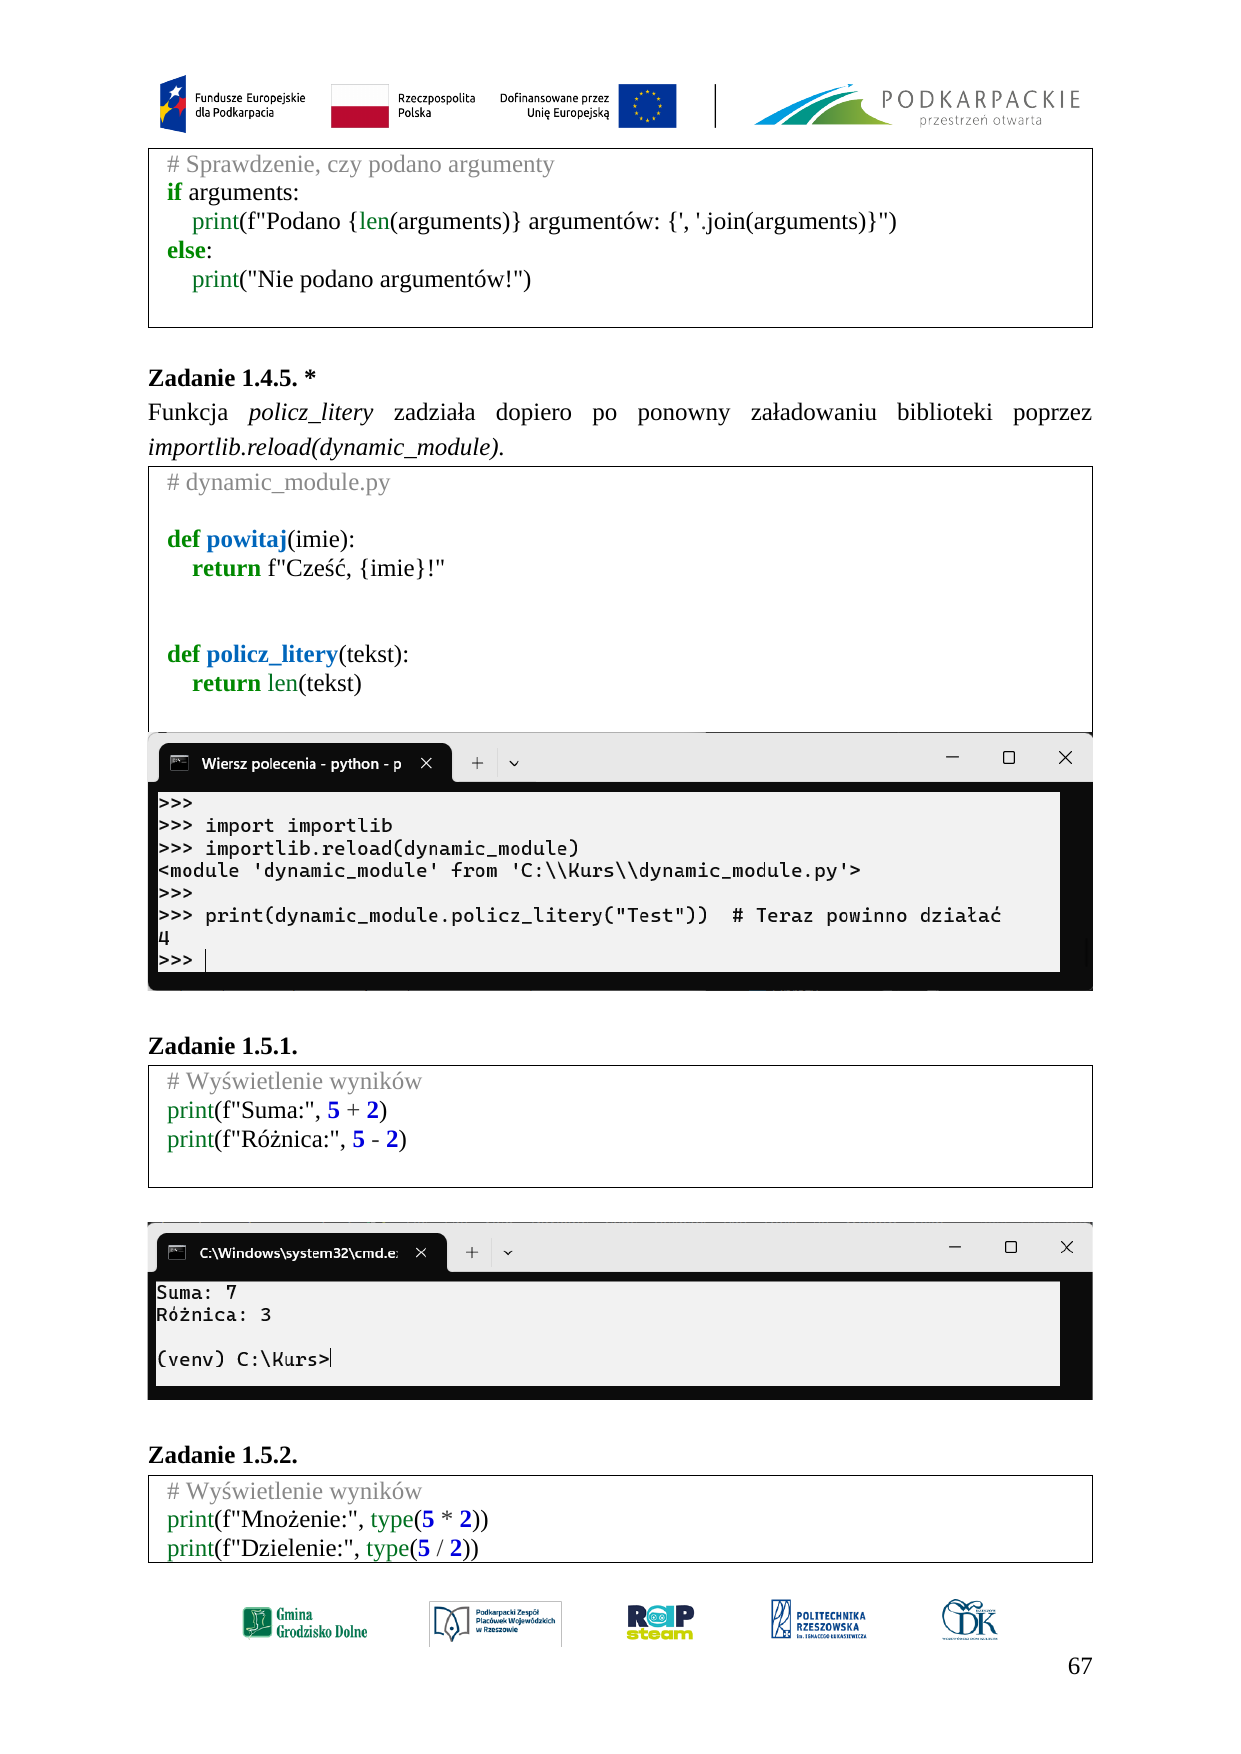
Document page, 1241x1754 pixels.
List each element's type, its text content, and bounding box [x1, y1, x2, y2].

picture [147, 732, 1093, 991]
text Funkcja policz_litery zadziała dopiero po ponowny załadowaniu biblioteki poprzez importlib.reload(dynamic_module). [148, 397, 1092, 460]
text Zadanie 1.5.1. [148, 1031, 1092, 1059]
table_header [149, 1066, 1092, 1187]
table_header [149, 1476, 1092, 1562]
text Zadanie 1.4.5. * [148, 363, 1092, 391]
picture [242, 1585, 998, 1652]
picture [147, 1222, 1093, 1400]
picture [147, 60, 1093, 148]
text Zadanie 1.5.2. [148, 1440, 1092, 1469]
table_header [149, 467, 1092, 732]
table_header [149, 149, 1092, 327]
